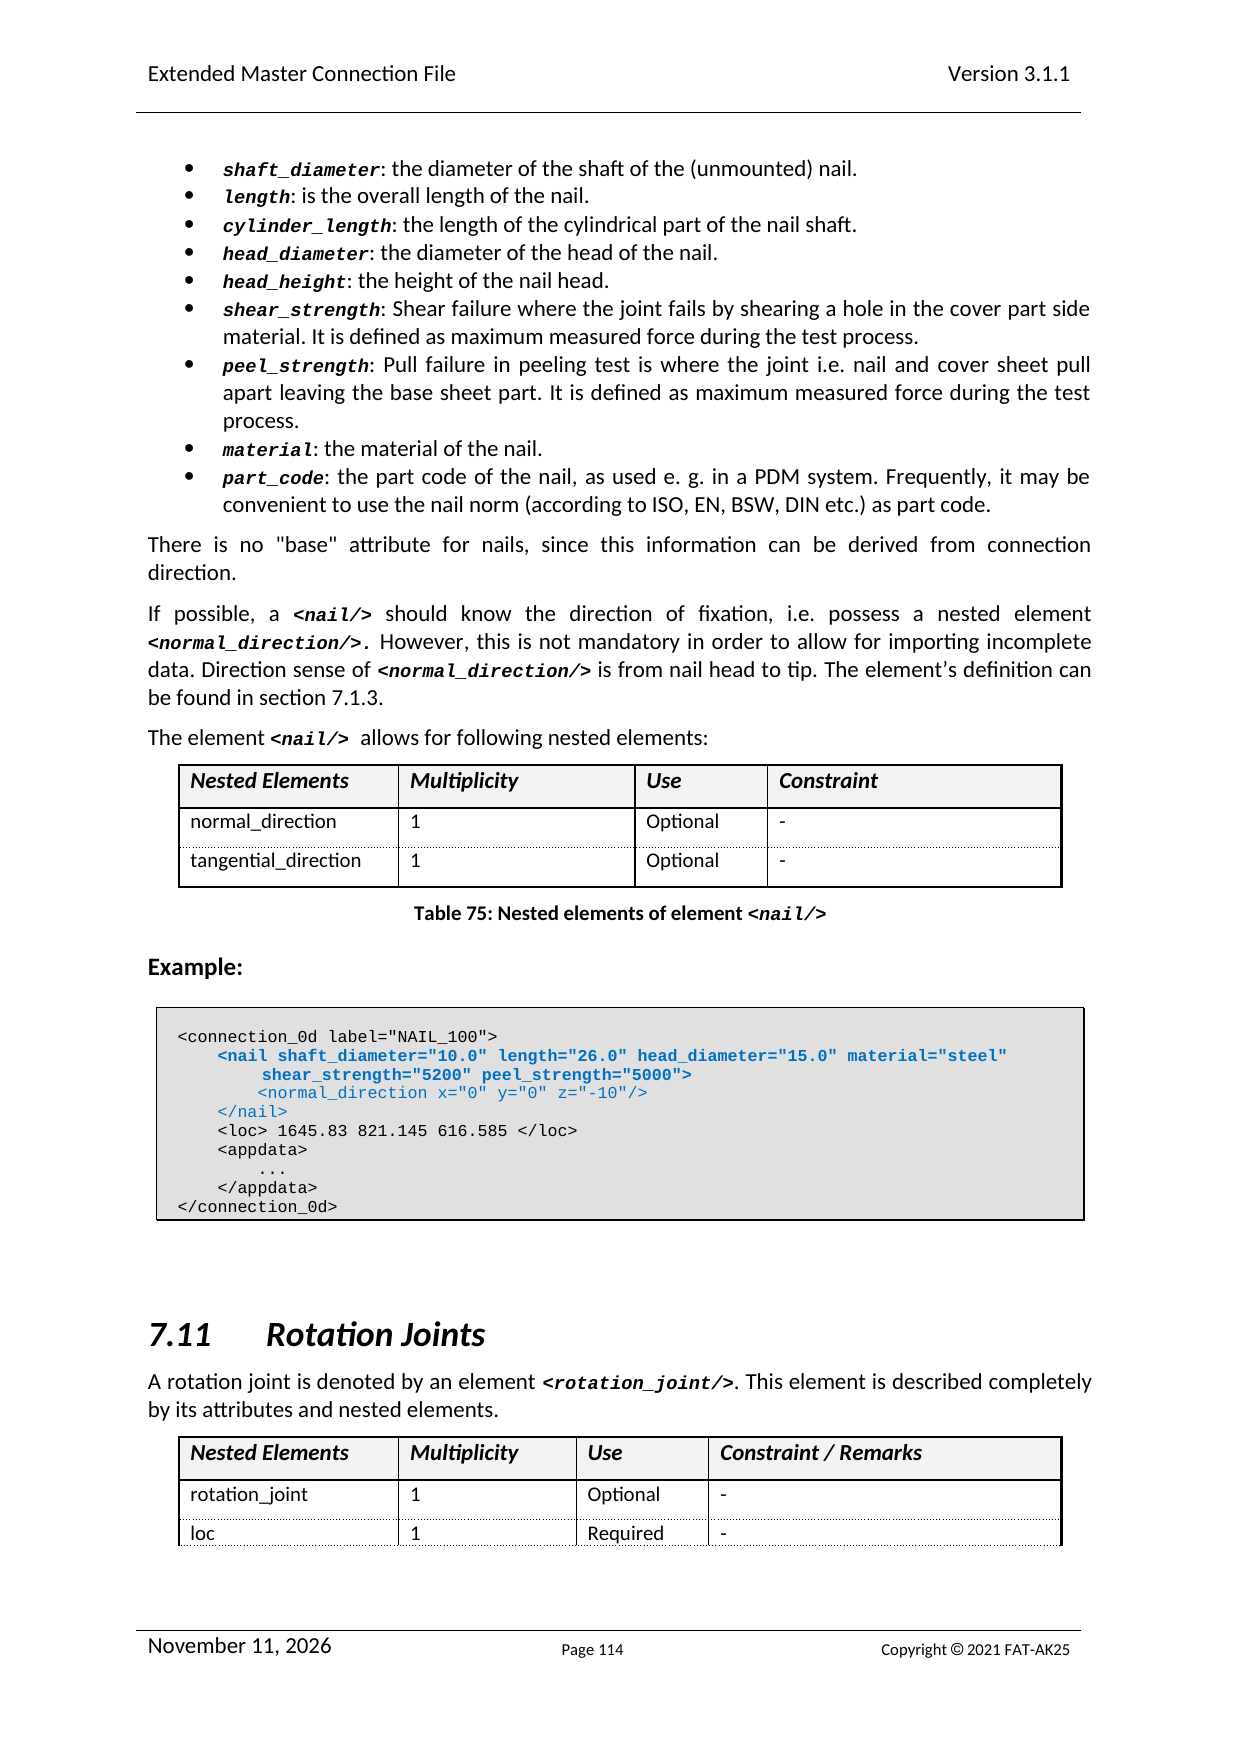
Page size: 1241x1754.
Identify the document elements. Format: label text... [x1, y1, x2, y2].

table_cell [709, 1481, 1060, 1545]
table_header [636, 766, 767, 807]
text <nail shaft_diameter="10.0" length="26.0" head_diameter="15.0" material="steel" shear_strength="5200" peel_strength="5000"> [157, 1044, 1083, 1082]
list peel_strength: Pull failure in peeling test is where the joint i.e. nail and cover sheet pull apart leaving the base sheet part. It is defined as maximum measured force during the test process. [185, 350, 1092, 434]
list part_code: the part code of the nail, as used e. g. in a PDM system. Frequently, it may be convenient to use the nail norm (according to ISO, EN, BSW, DIN etc.) as part code. [185, 462, 1092, 518]
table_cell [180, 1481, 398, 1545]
text Table : Nested elements of element <nail/> [148, 900, 1092, 926]
list head_height: the height of the nail head. [185, 266, 1092, 294]
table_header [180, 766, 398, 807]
text </connection_0d> [157, 1195, 1083, 1219]
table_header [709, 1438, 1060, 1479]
subtitle Rotation Joints [148, 1312, 1092, 1355]
text <connection_0d label="NAIL_100"> [157, 1025, 1083, 1044]
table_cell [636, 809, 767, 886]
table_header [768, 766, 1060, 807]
text <normal_direction x="0" y="0" z="-10"/> [157, 1082, 1083, 1101]
list cylinder_length: the length of the cylindrical part of the nail shaft. [185, 210, 1092, 238]
text Example: [148, 951, 1092, 982]
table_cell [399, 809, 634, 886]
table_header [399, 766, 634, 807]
text The element <nail/> allows for following nested elements: [148, 723, 1092, 752]
list head_diameter: the diameter of the head of the nail. [185, 238, 1092, 266]
text </nail> [157, 1101, 1083, 1120]
text <loc> 1645.83 821.145 616.585 </loc> [157, 1120, 1083, 1138]
text ... [157, 1157, 1083, 1176]
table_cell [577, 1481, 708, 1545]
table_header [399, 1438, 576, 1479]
list shear_strength: Shear failure where the joint fails by shearing a hole in the cover part side material. It is defined as maximum measured force during the test process. [185, 294, 1092, 350]
list material: the material of the nail. [185, 434, 1092, 462]
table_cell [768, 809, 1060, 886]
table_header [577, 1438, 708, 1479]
text <appdata> [157, 1138, 1083, 1157]
list length: is the overall length of the nail. [185, 182, 1092, 210]
text There is no "base" attribute for nails, since this information can be derived from connection direction. [148, 530, 1092, 586]
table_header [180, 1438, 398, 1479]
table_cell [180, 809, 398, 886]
text </appdata> [157, 1176, 1083, 1195]
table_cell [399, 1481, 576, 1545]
list shaft_diameter: the diameter of the shaft of the (unmounted) nail. [185, 154, 1092, 182]
text A rotation joint is denoted by an element <rotation_joint/>. This element is described completely by its attributes and nested elements. [148, 1367, 1092, 1423]
text If possible, a <nail/> should know the direction of fixation, i.e. possess a nested element <normal_direction/>. However, this is not mandatory in order to allow for importing incomplete data. Direction sense of <normal_direction/> is from nail head to tip. The element’s definition can be found in section 7.1.3. [148, 599, 1092, 711]
